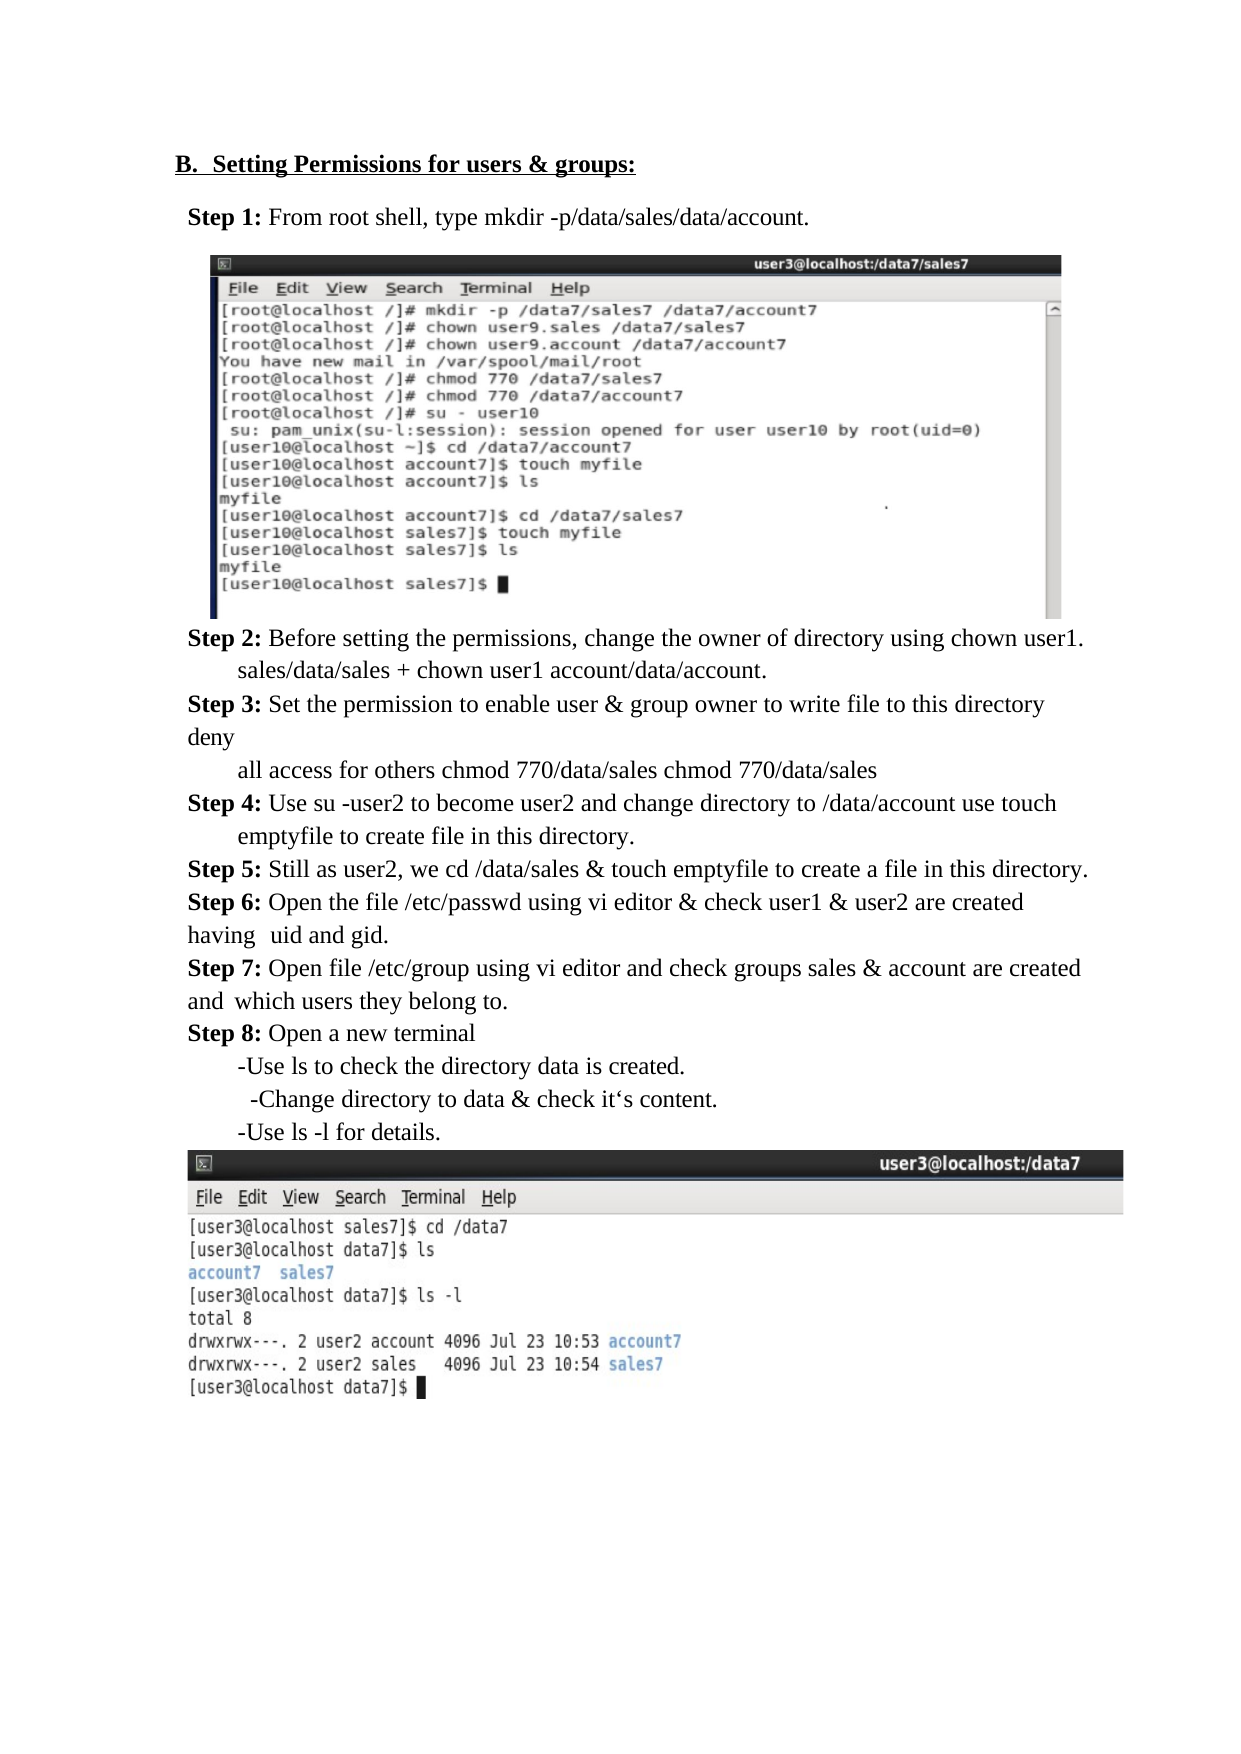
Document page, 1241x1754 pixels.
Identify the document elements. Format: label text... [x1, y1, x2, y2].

text -Use ls to check the directory data is created. [237, 1051, 1240, 1080]
picture [210, 255, 1062, 619]
text Step 8: Open a new terminal [187, 1019, 1240, 1047]
text Step 4: Use su -user2 to become user2 and change directory to /data/account use touch emptyfile to create file in this directory. [187, 788, 1092, 849]
text Step 6: Open the file /etc/passwd using vi editor & check user1 & user2 are created having uid and gid. [187, 887, 1089, 948]
text Step 7: Open file /etc/group using vi editor and check groups sales & account are created and which users they belong to. [187, 953, 1092, 1014]
text Step 5: Still as user2, we cd /data/sales & touch emptyfile to create a file in this directory. [187, 854, 1089, 882]
subtitle Setting Permissions for users & groups: [175, 149, 1240, 177]
text -Change directory to data & check it‘s content. [250, 1084, 1240, 1113]
text Step 3: Set the permission to enable user & group owner to write file to this directory deny [187, 689, 1078, 750]
text Step 1: From root shell, type mkdir -p/data/sales/data/account. [187, 202, 1240, 231]
text -Use ls -l for details. [237, 1117, 1240, 1146]
picture [187, 1150, 1124, 1399]
text all access for others chmod 770/data/sales chmod 770/data/sales [237, 755, 1240, 783]
